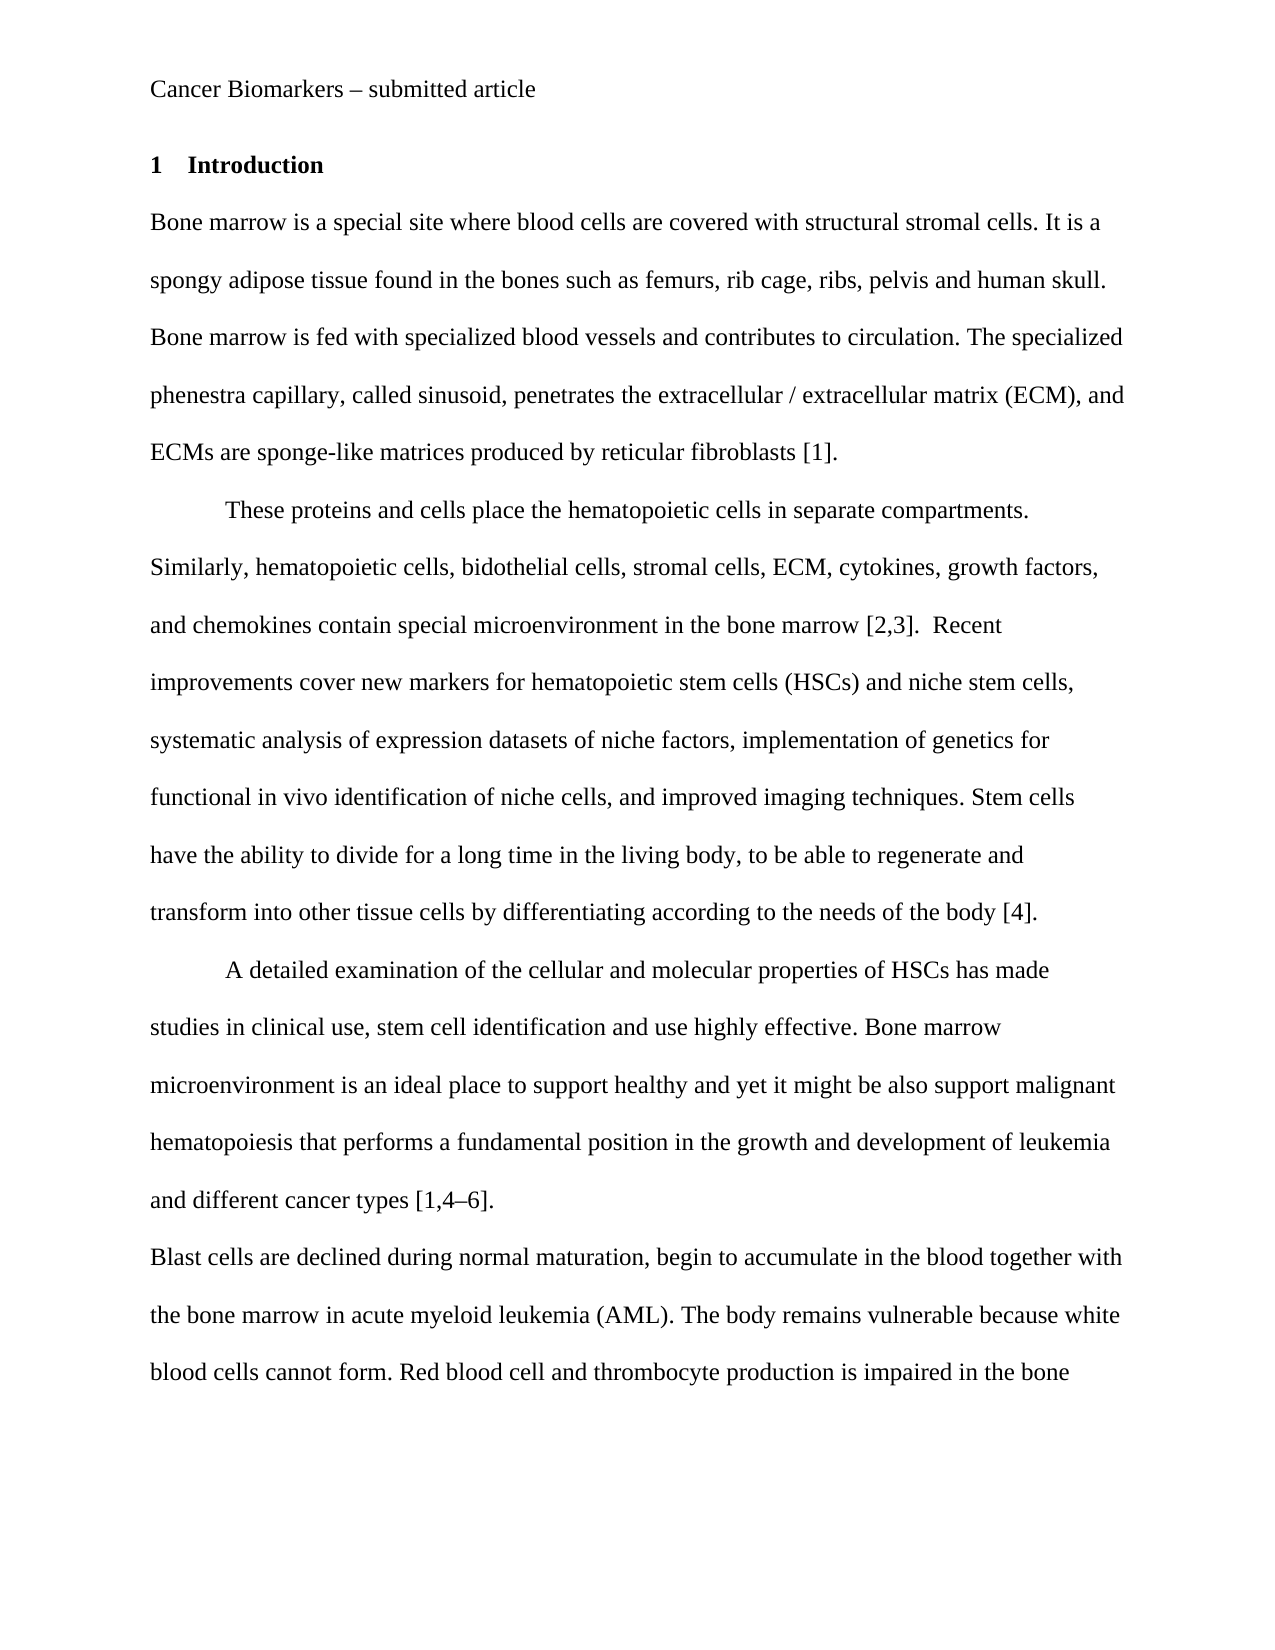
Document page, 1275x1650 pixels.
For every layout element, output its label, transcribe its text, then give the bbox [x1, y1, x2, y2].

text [150, 1242, 1125, 1386]
text These proteins and cells place the hematopoietic cells in separate compartments. Similarly, hematopoietic cells, bidothelial cells, stromal cells, ECM, cytokines, growth factors, and chemokines contain special microenvironment in the bone marrow [2,3]. Recent improvements cover new markers for hematopoietic stem cells (HSCs) and niche stem cells, systematic analysis of expression datasets of niche factors, implementation of genetics for functional in vivo identification of niche cells, and improved imaging techniques. Stem cells have the ability to divide for a long time in the living body, to be able to regenerate and transform into other tissue cells by differentiating according to the needs of the body [4]. [150, 495, 1125, 926]
text A detailed examination of the cellular and molecular properties of HSCs has made studies in clinical use, stem cell identification and use highly effective. Bone marrow microenvironment is an ideal place to support healthy and yet it might be also support malignant hematopoiesis that performs a fundamental position in the growth and development of leukemia and different cancer types [1,4–6]. [150, 955, 1125, 1214]
subtitle Introduction [150, 150, 1125, 179]
text Bone marrow is a special site where blood cells are covered with structural stromal cells. It is a spongy adipose tissue found in the bones such as femurs, rib cage, ribs, pelvis and human skull. Bone marrow is fed with specialized blood vessels and contributes to circulation. The specialized phenestra capillary, called sinusoid, penetrates the extracellular / extracellular matrix (ECM), and ECMs are sponge-like matrices produced by reticular fibroblasts [1]. [150, 207, 1125, 466]
